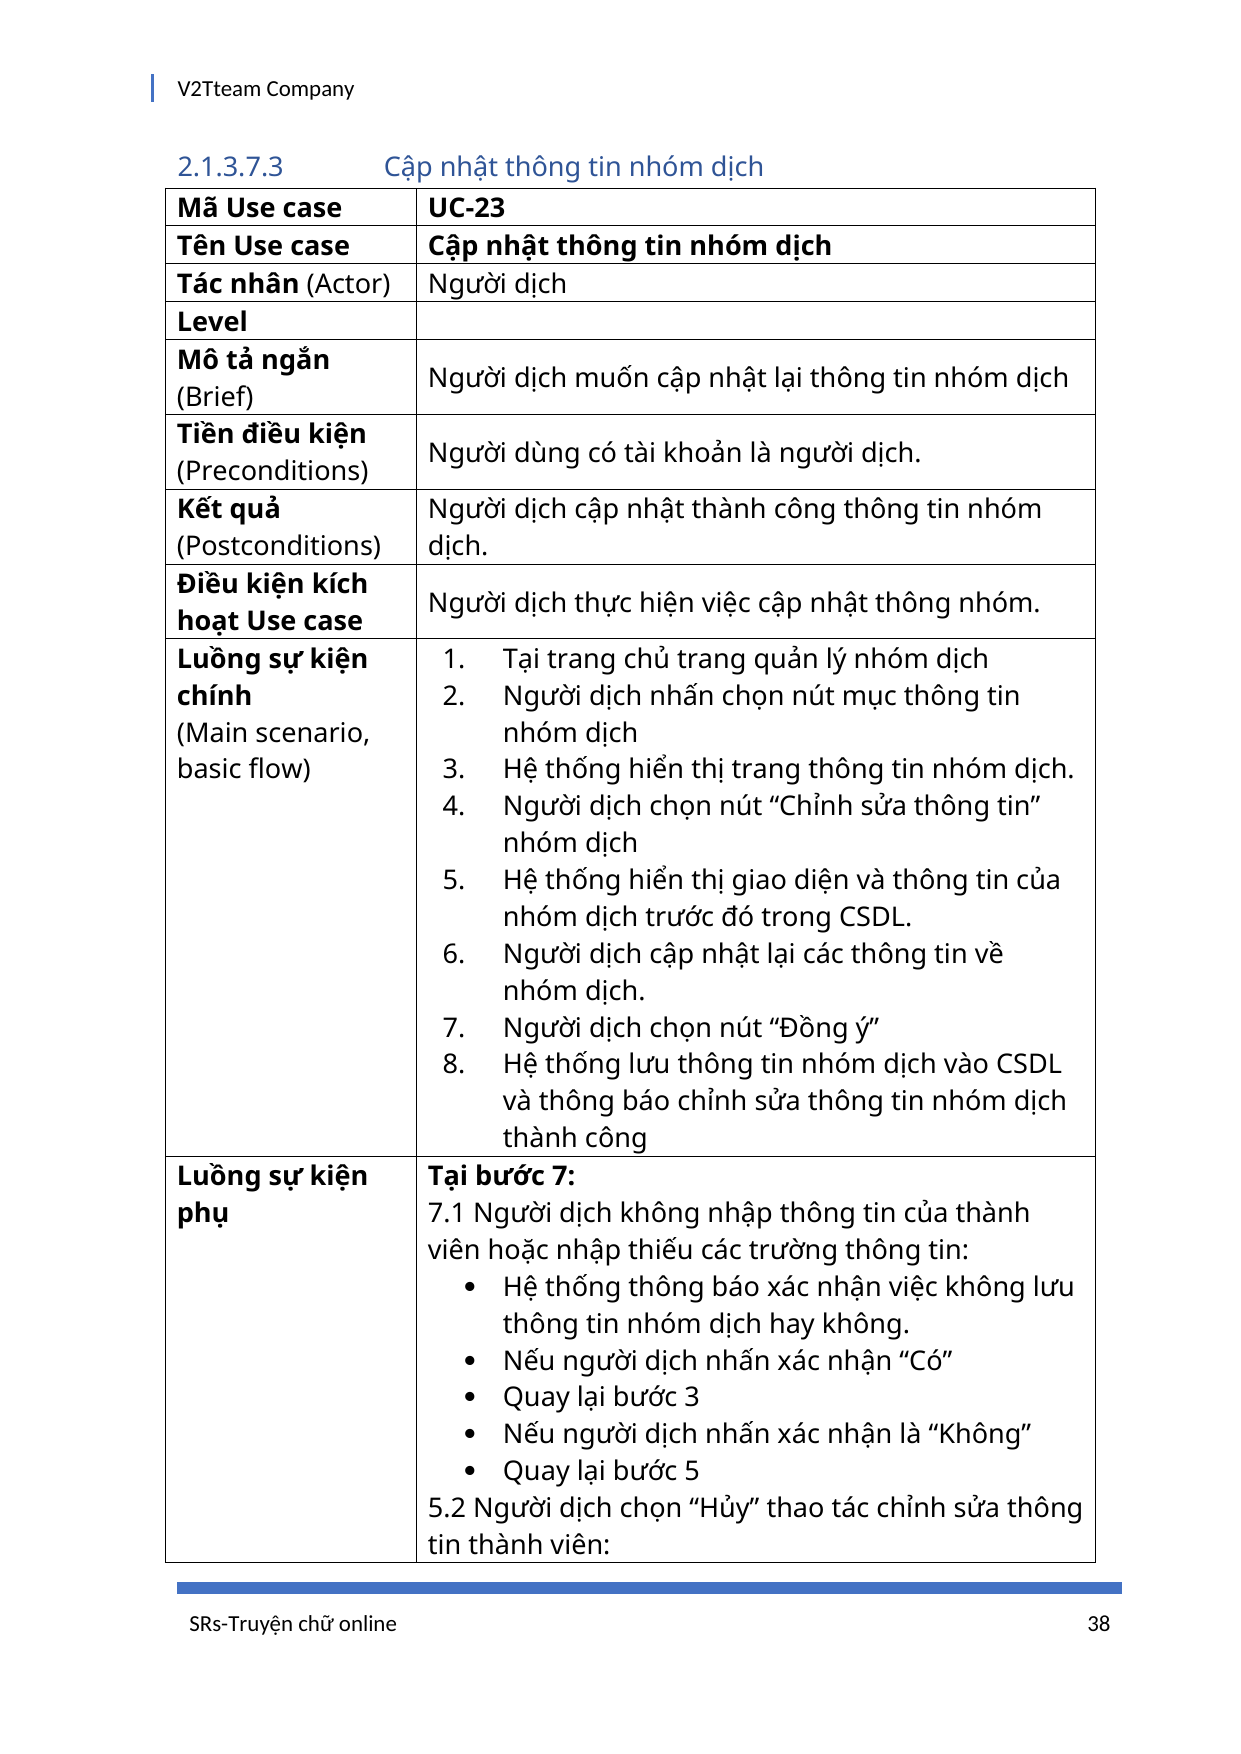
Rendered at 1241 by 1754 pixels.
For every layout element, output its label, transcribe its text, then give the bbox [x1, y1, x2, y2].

table_cell [417, 302, 1095, 339]
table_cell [417, 1157, 1095, 1562]
table_cell Tên Use case [166, 226, 416, 263]
table_cell Cập nhật thông tin nhóm dịch [417, 226, 1095, 263]
table_cell Luồng sự kiện phụ [166, 1157, 416, 1562]
table_cell Điều kiện kích hoạt Use case [166, 565, 416, 638]
table_cell Người dịch muốn cập nhật lại thông tin nhóm dịch [417, 340, 1095, 414]
table_header UC-23 [417, 189, 1095, 225]
table_cell Tại trang chủ trang quản lý nhóm dịch Người dịch nhấn chọn nút mục thông tin nhóm dịch Hệ thống hiển thị trang thông tin nhóm dịch. Người dịch chọn nút “Chỉnh sửa thông tin” nhóm dịch Hệ thống hiển thị giao diện và thông tin của nhóm dịch trước đó trong CSDL. Người dịch cập nhật lại các thông tin về nhóm dịch. Người dịch chọn nút “Đồng ý” Hệ thống lưu thông tin nhóm dịch vào CSDL và thông báo chỉnh sửa thông tin nhóm dịch thành công [417, 639, 1095, 1156]
table_cell Người dịch thực hiện việc cập nhật thông nhóm. [417, 565, 1095, 638]
table_cell Người dùng có tài khoản là người dịch. [417, 415, 1095, 489]
table_header Mã Use case [166, 189, 416, 225]
table_cell Người dịch [417, 264, 1095, 301]
table_cell Kết quả (Postconditions) [166, 490, 416, 563]
table_cell Mô tả ngắn (Brief) [166, 340, 416, 414]
table_cell Tác nhân (Actor) [166, 264, 416, 301]
table_cell Level [166, 302, 416, 339]
table_cell Luồng sự kiện chính (Main scenario, basic flow) [166, 639, 416, 1156]
table_cell Người dịch cập nhật thành công thông tin nhóm dịch. [417, 490, 1095, 563]
table_cell Tiền điều kiện (Preconditions) [166, 415, 416, 489]
subtitle Cập nhật thông tin nhóm dịch [177, 148, 1122, 184]
